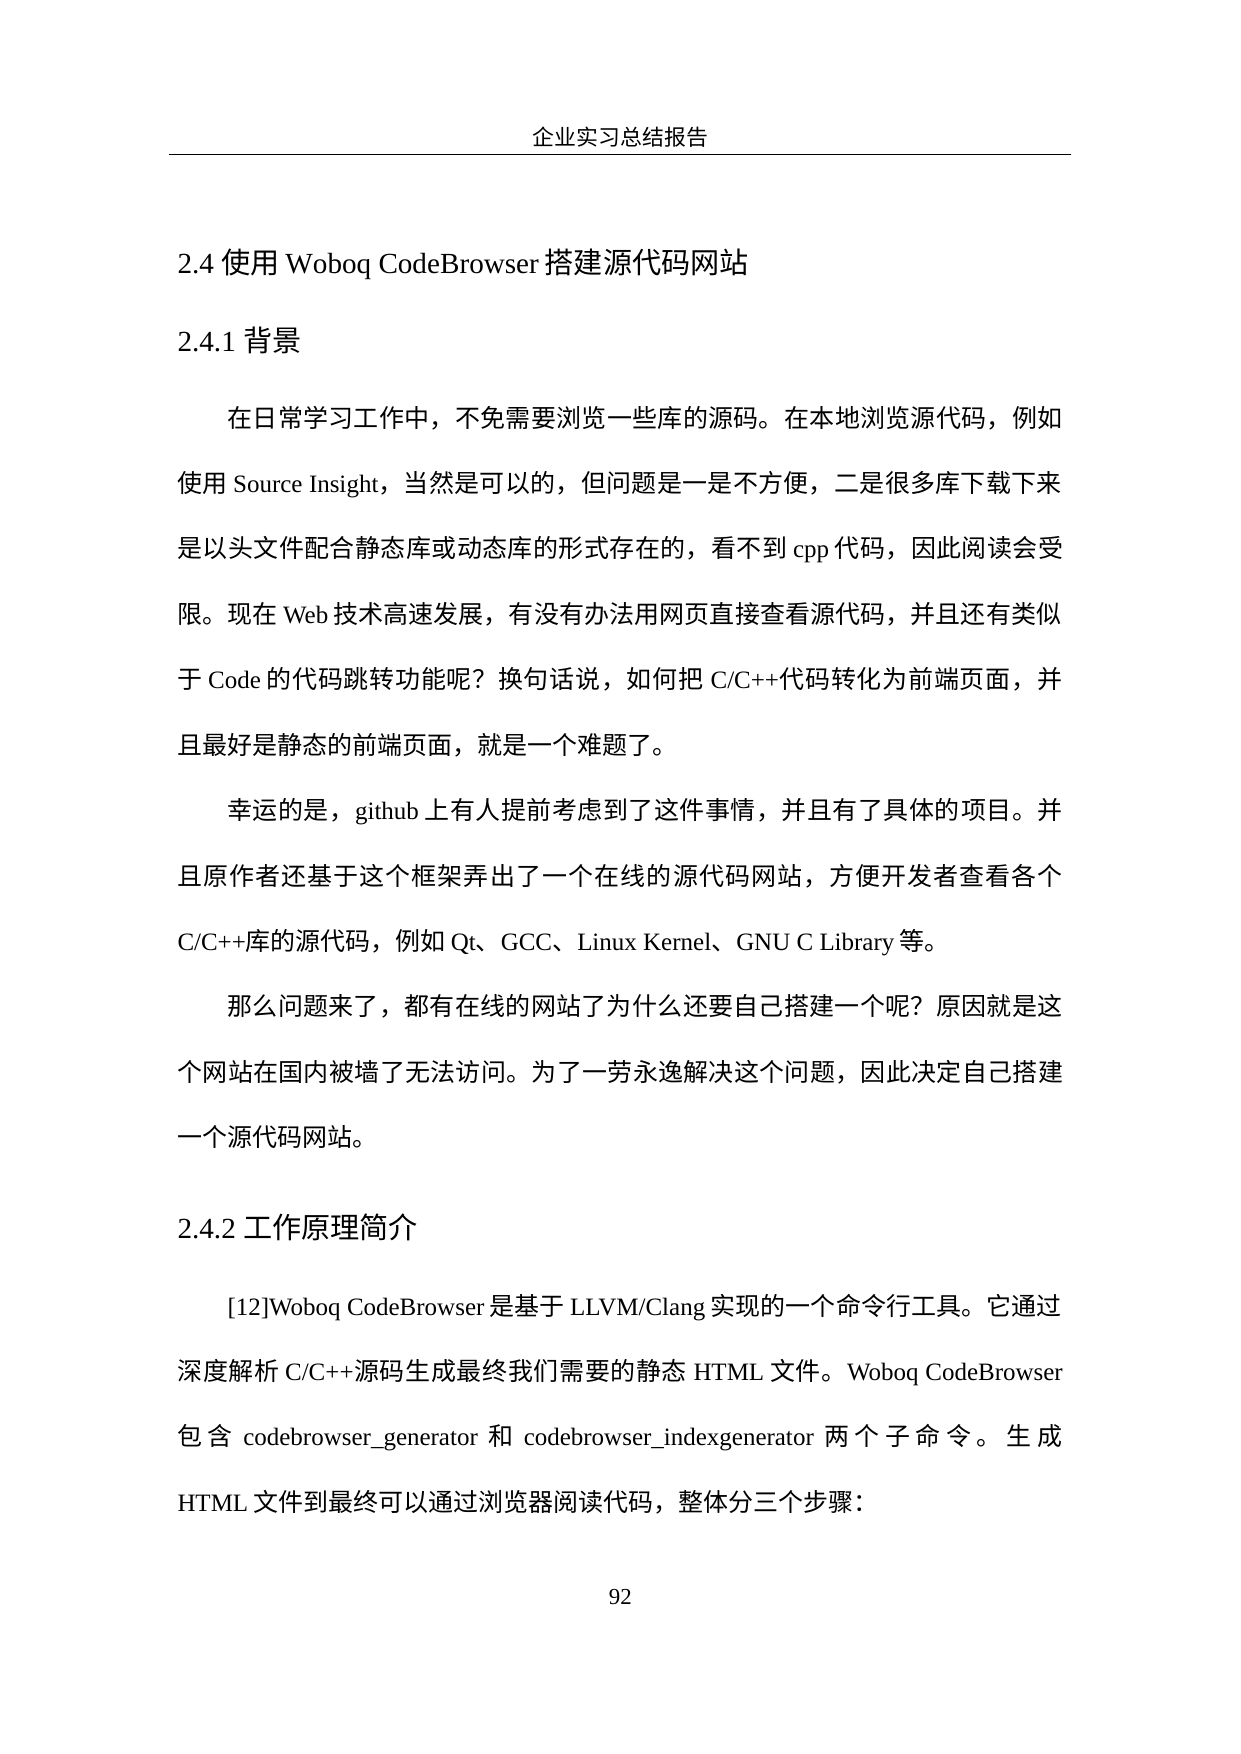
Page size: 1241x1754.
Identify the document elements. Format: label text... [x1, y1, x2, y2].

text 在日常学习工作中，不免需要浏览一些库的源码。在本地浏览源代码，例如使用Source Insight，当然是可以的，但问题是一是不方便，二是很多库下载下来是以头文件配合静态库或动态库的形式存在的，看不到cpp代码，因此阅读会受限。现在Web技术高速发展，有没有办法用网页直接查看源代码，并且还有类似于Code的代码跳转功能呢？换句话说，如何把C/C++代码转化为前端页面，并且最好是静态的前端页面，就是一个难题了。 [177, 383, 1063, 776]
text [12]Woboq CodeBrowser是基于LLVM/Clang实现的一个命令行工具。它通过深度解析C/C++源码生成最终我们需要的静态HTML文件。Woboq CodeBrowser包含codebrowser_generator和codebrowser_indexgenerator两个子命令。生成HTML文件到最终可以通过浏览器阅读代码，整体分三个步骤： [177, 1271, 1063, 1533]
text 那么问题来了，都有在线的网站了为什么还要自己搭建一个呢？原因就是这个网站在国内被墙了无法访问。为了一劳永逸解决这个问题，因此决定自己搭建一个源代码网站。 [177, 972, 1063, 1168]
text 幸运的是，github上有人提前考虑到了这件事情，并且有了具体的项目。并且原作者还基于这个框架弄出了一个在线的源代码网站，方便开发者查看各个C/C++库的源代码，例如Qt、GCC、Linux Kernel、GNU C Library等。 [177, 776, 1063, 972]
subtitle 2.4 使用Woboq CodeBrowser搭建源代码网站 [177, 228, 1063, 293]
subtitle 2.4.1 背景 [177, 306, 1063, 371]
subtitle 2.4.2 工作原理简介 [177, 1193, 1063, 1259]
